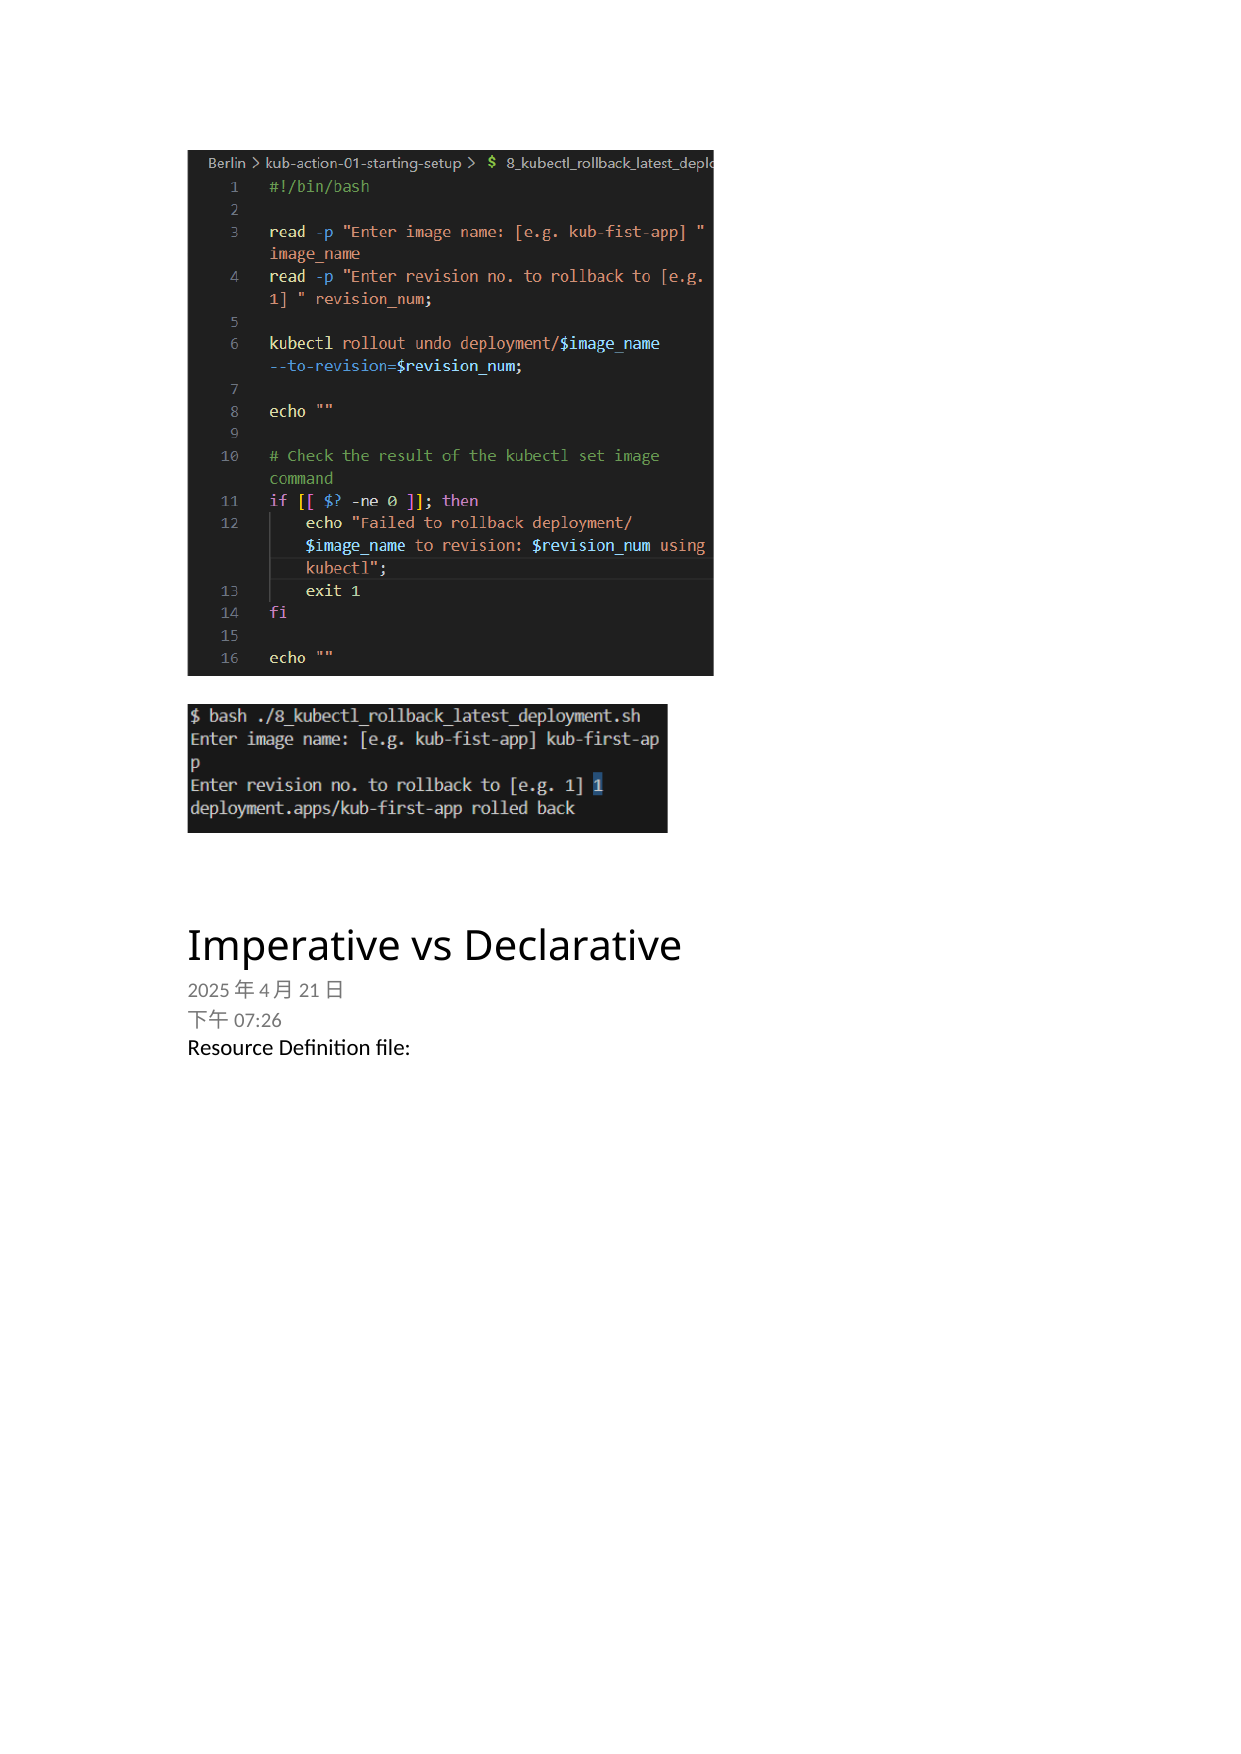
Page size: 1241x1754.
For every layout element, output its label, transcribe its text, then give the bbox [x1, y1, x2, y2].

picture [187, 704, 668, 833]
text 下午 07:26 [187, 1003, 1053, 1033]
picture [187, 150, 714, 676]
text Resource Definition file: [187, 1033, 1053, 1061]
text 2025年4月21日 [187, 973, 1053, 1003]
text Imperative vs Declarative [187, 916, 1053, 973]
